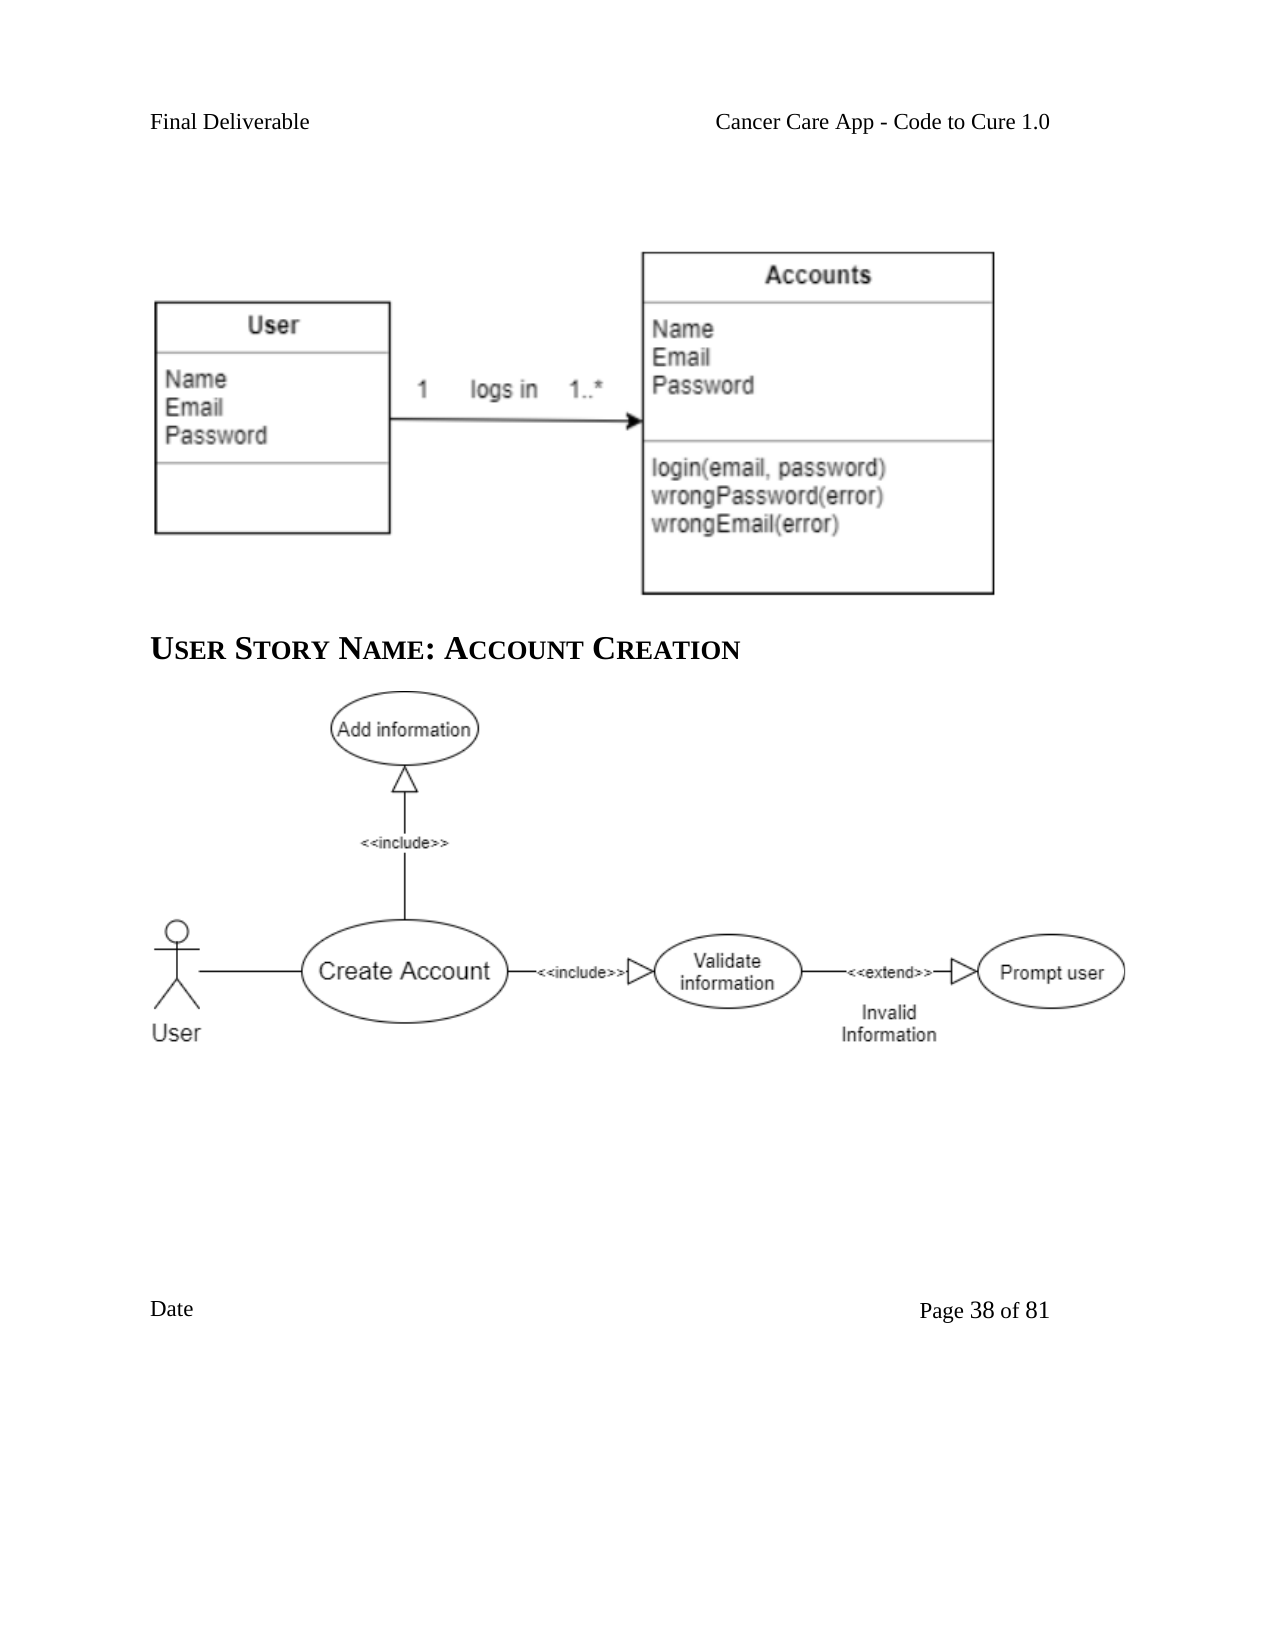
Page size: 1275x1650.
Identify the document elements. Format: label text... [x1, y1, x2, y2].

text User Story Name: Account Creation [150, 628, 1125, 666]
picture [150, 691, 1125, 1046]
picture [150, 235, 1004, 603]
